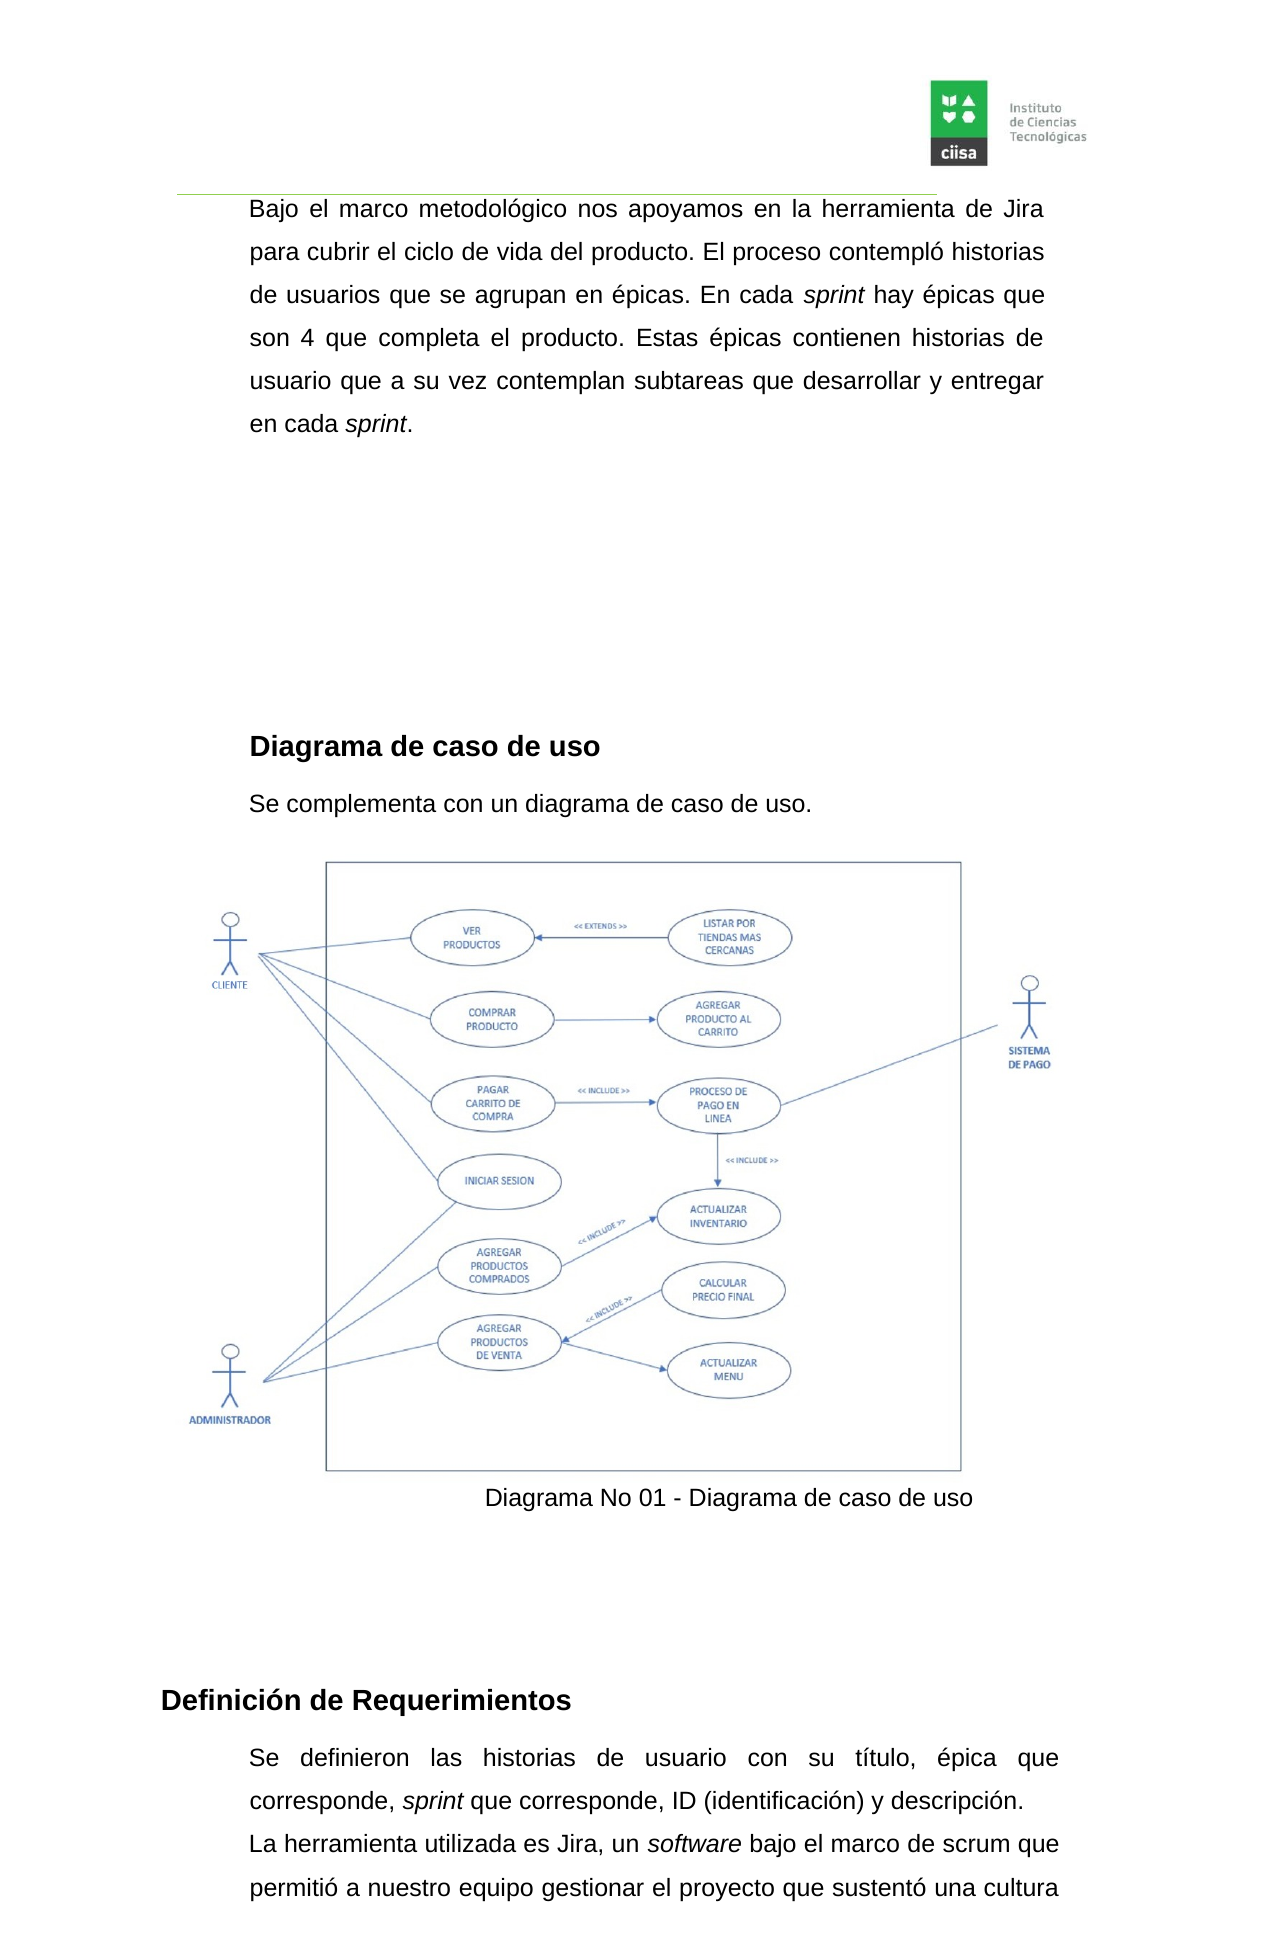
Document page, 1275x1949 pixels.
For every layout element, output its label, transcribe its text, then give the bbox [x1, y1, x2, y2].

text Se definieron las historias de usuario con su título, épica que corresponde, sprint que corresponde, ID (identificación) y descripción. [249, 1743, 1060, 1815]
picture [160, 831, 1082, 1483]
text Diagrama No 01 - Diagrama de caso de uso [249, 1483, 1210, 1512]
picture [920, 75, 1088, 171]
text Bajo el marco metodológico nos apoyamos en la herramienta de Jira para cubrir el ciclo de vida del producto. El proceso contempló historias de usuarios que se agrupan en épicas. En cada sprint hay épicas que son 4 que completa el producto. Estas épicas contienen historias de usuario que a su vez contemplan subtareas que desarrollar y entregar en cada sprint. [249, 194, 1045, 438]
text Definición de Requerimientos [161, 1683, 1210, 1717]
text Se complementa con un diagrama de caso de uso. [249, 789, 1210, 817]
text Diagrama de caso de uso [249, 729, 1210, 762]
